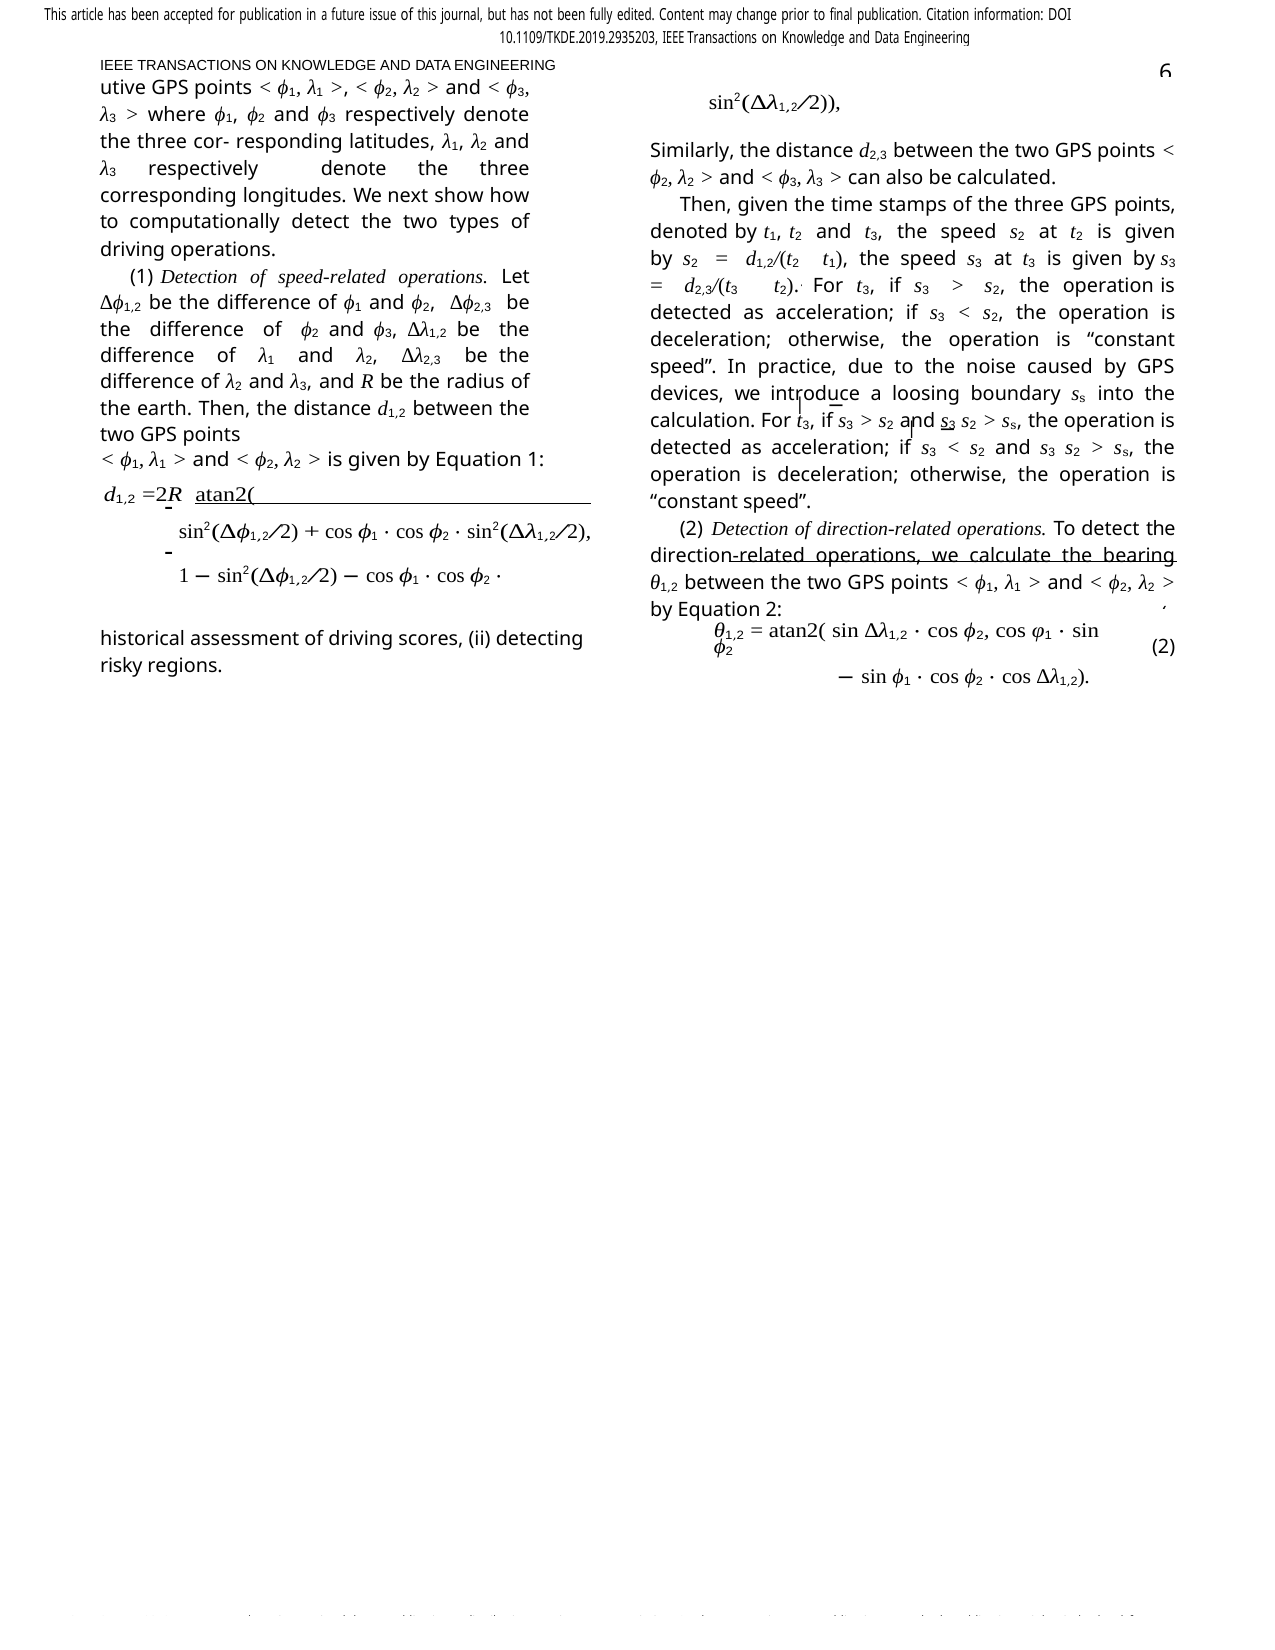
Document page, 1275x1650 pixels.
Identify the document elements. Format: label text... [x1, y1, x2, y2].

text utive GPS points < ϕ1, λ1 >, < ϕ2, λ2 > and < ϕ3, λ3 > where ϕ1, ϕ2 and ϕ3 respectively denote the three cor- responding latitudes, λ1, λ2 and λ3 respectively denote the three corresponding longitudes. We next show how to computationally detect the two types of driving operations. [100, 73, 529, 262]
text .1 − sin2(∆ϕ1,2/2) − cos ϕ1 · cos ϕ2 · sin2(∆λ1,2/2)), [159, 546, 629, 592]
text (2) [1152, 632, 1275, 659]
text Then, given the time stamps of the three GPS points, denoted by t1, t2 and t3, the speed s2 at t2 is given by s2 = d1,2/(t2 t1), the speed s3 at t3 is given by s3 = d2,3/(t3 t2). For t3, if s3 > s2, the operation is detected as acceleration; if s3 < s2, the operation is deceleration; otherwise, the operation is “constant speed”. In practice, due to the noise caused by GPS devices, we introduce a loosing boundary ss into the calculation. For t3, if s3 > s2 and s3 s2 > ss, the operation is detected as acceleration; if s3 < s2 and s3 s2 > ss, the operation is deceleration; otherwise, the operation is “constant speed”. [650, 190, 1175, 514]
list Detection of speed-related operations. Let ∆ϕ1,2 be the difference of ϕ1 and ϕ2, ∆ϕ2,3 be the difference of ϕ2 and ϕ3, ∆λ1,2 be the difference of λ1 and λ2, ∆λ2,3 be the difference of λ2 and λ3, and R be the radius of the earth. Then, the distance d1,2 between the two GPS points [100, 262, 529, 448]
text .1 − sin2(∆ϕ1,2/2) − cos ϕ1 · cos ϕ2 · sin2(∆λ1,2/2)), [708, 73, 1275, 118]
text d1,2 =2R atan2( [103, 485, 629, 505]
text historical assessment of driving scores, (ii) detecting risky regions. [100, 624, 630, 678]
text Similarly, the distance d2,3 between the two GPS points < ϕ2, λ2 > and < ϕ3, λ3 > can also be calculated. [650, 136, 1175, 190]
subtitle .sin2(∆ϕ1,2/2) + cos ϕ1 · cos ϕ2 · sin2(∆λ1,2/2), [159, 505, 629, 546]
subtitle θ1,2 = atan2( sin ∆λ1,2 · cos ϕ2, cos φ1 · sin ϕ2 [713, 624, 1118, 657]
list Detection of direction-related operations. To detect the direction-related operations, we calculate the bearing θ1,2 between the two GPS points < ϕ1, λ1 > and < ϕ2, λ2 > by Equation 2: [650, 514, 1175, 622]
text < ϕ1, λ1 > and < ϕ2, λ2 > is given by Equation 1: [100, 448, 629, 471]
text − sin ϕ1 · cos ϕ2 · cos ∆λ1,2). [837, 662, 1118, 688]
